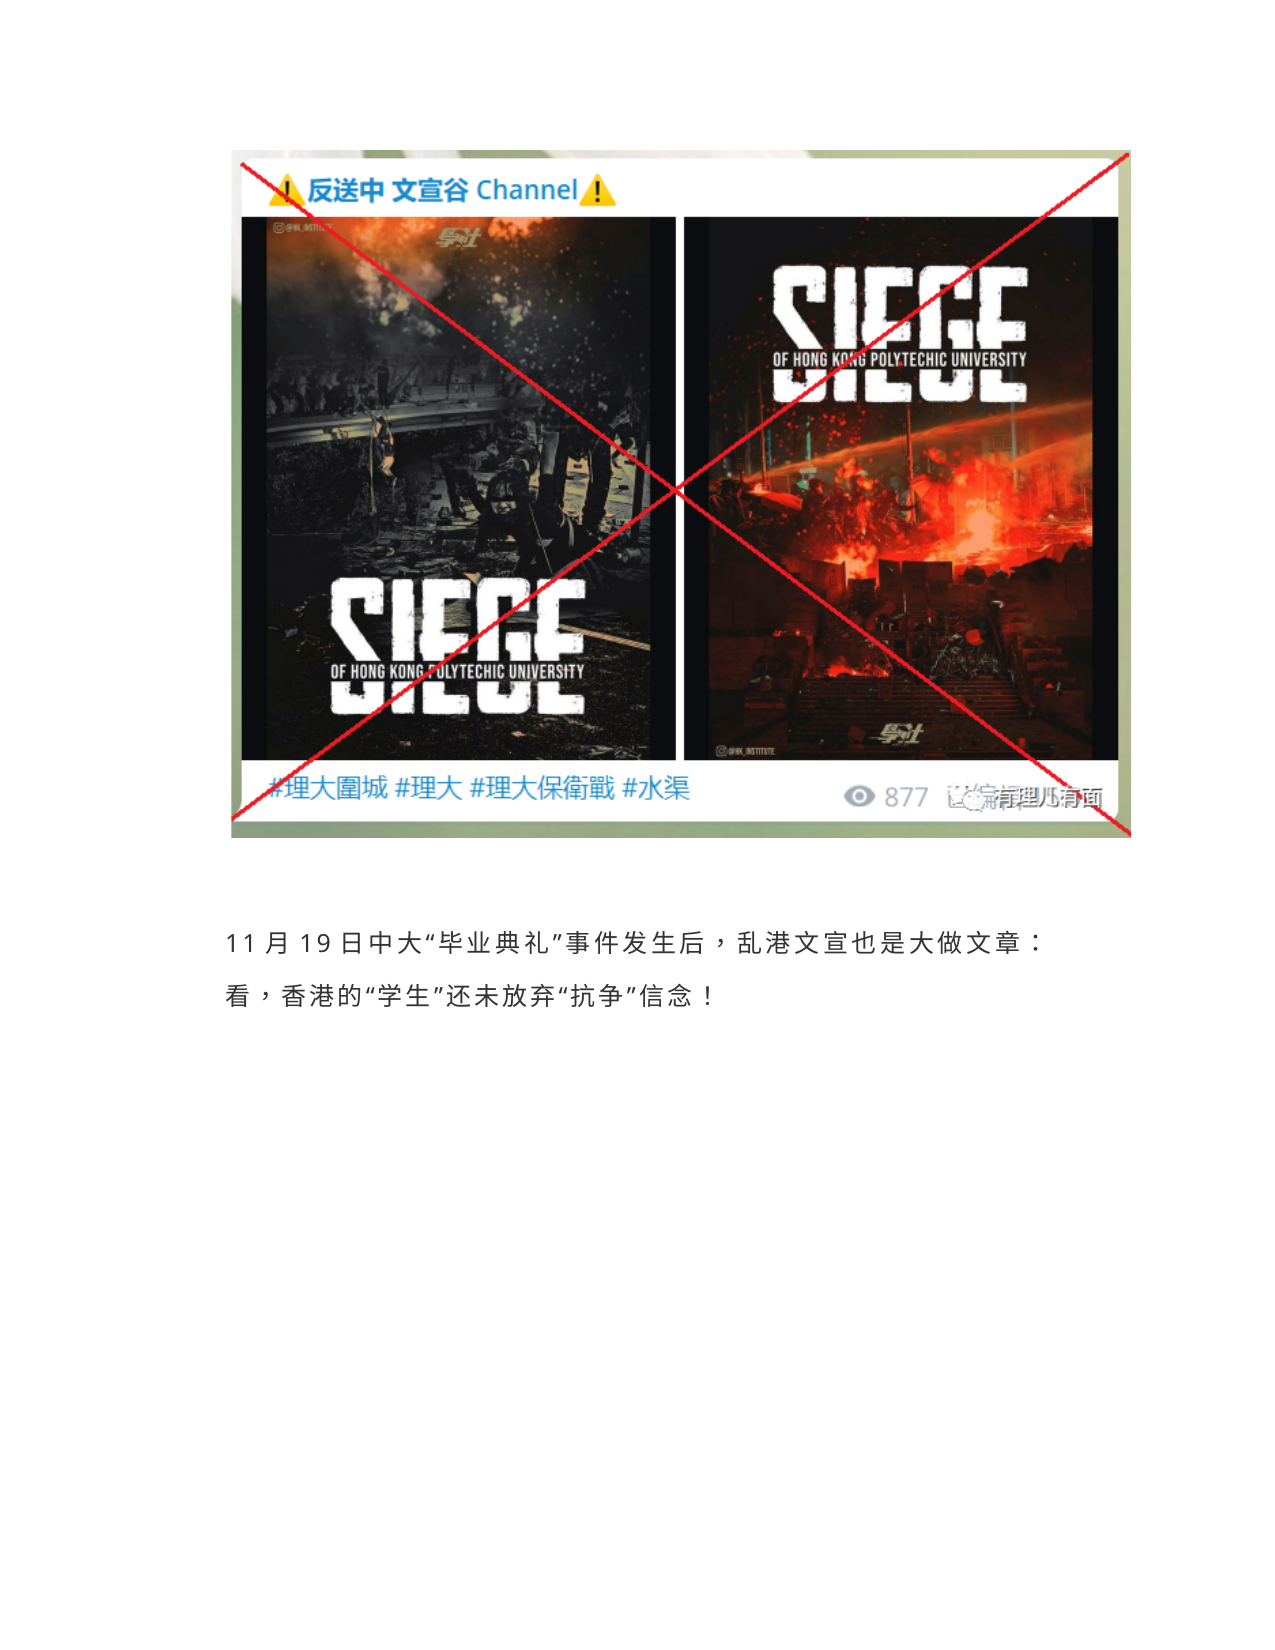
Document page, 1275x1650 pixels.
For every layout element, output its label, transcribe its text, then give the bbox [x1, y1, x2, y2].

picture [231, 150, 1132, 838]
text 11月19日中大“毕业典礼”事件发生后，乱港文宣也是大做文章：看，香港的“学生”还未放弃“抗争”信念！ [225, 907, 1050, 1013]
